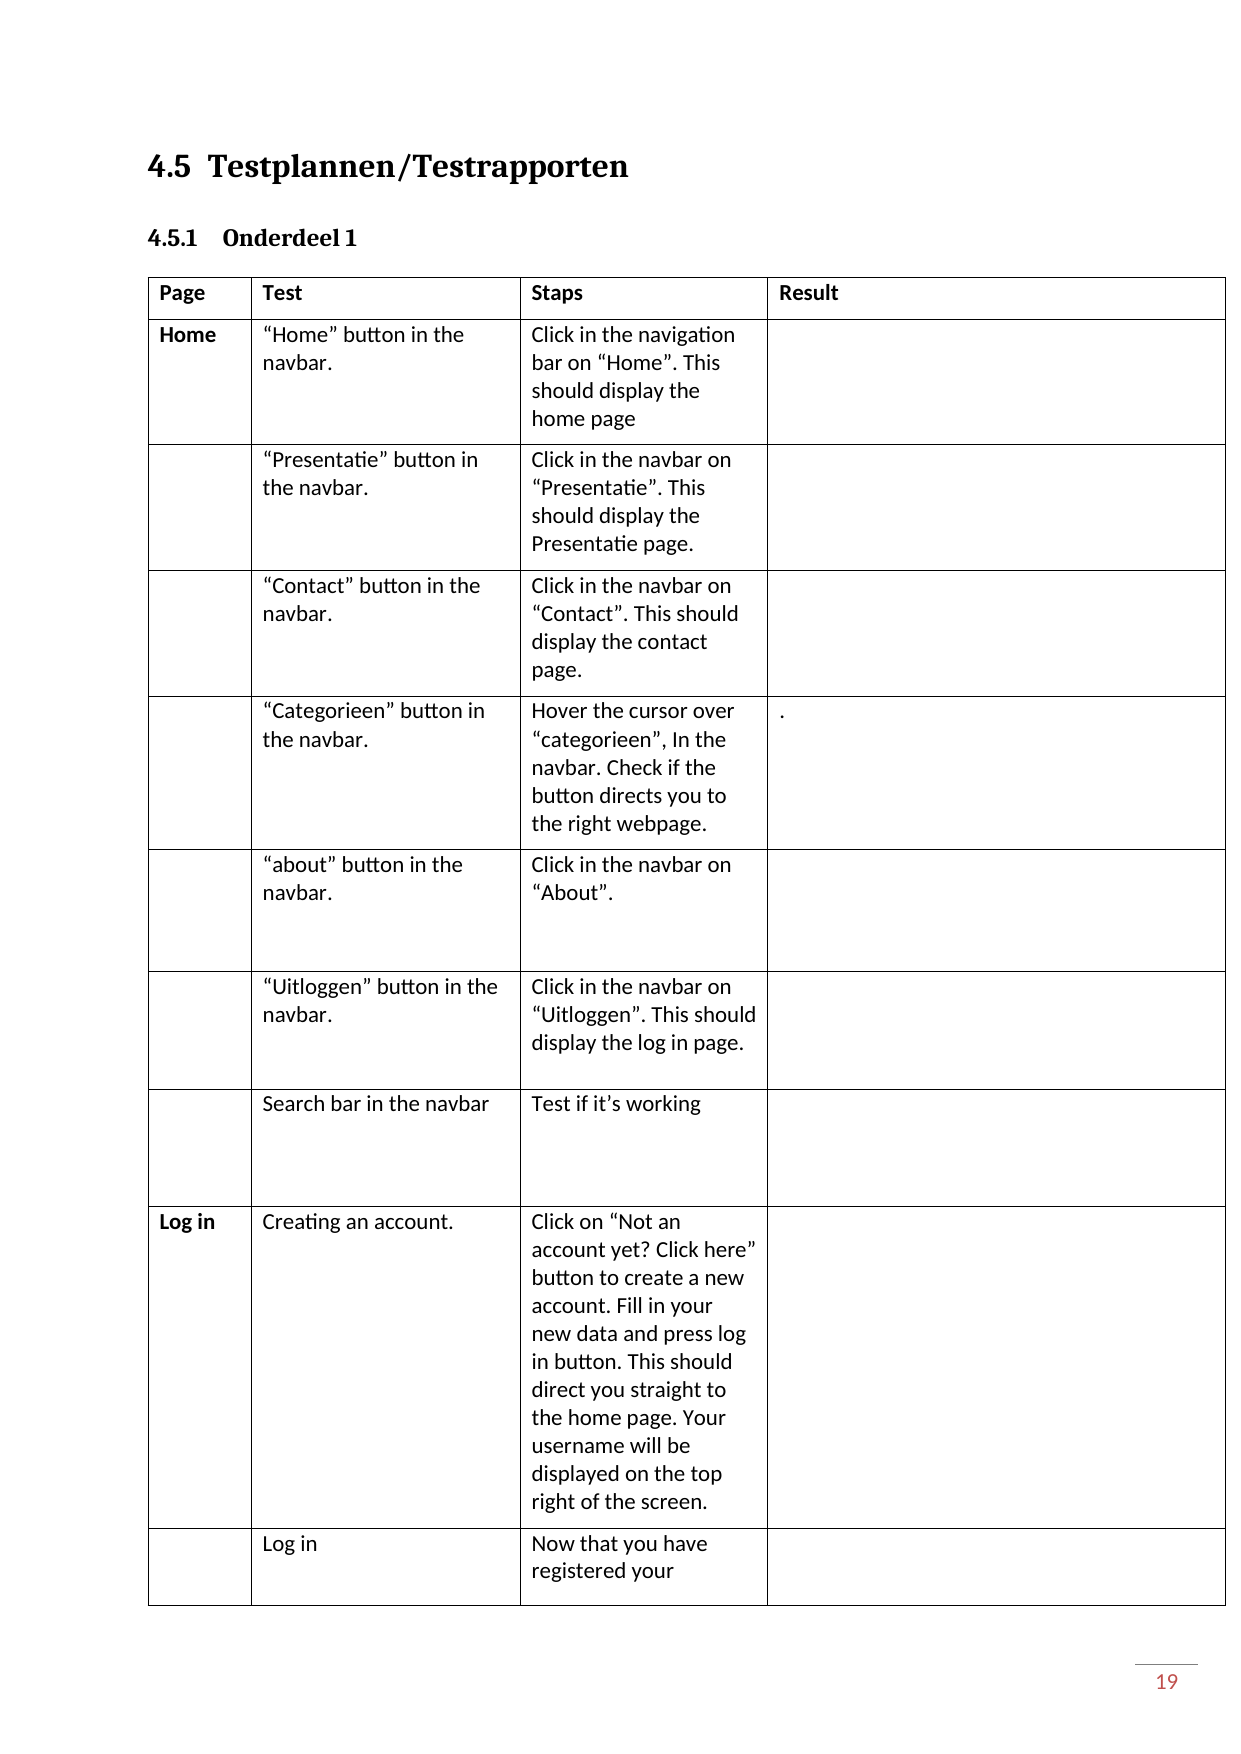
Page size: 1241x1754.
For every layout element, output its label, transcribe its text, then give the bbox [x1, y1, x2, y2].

table_cell Click on “Not an account yet? Click here” button to create a new account. Fill in your new data and press log in button. This should direct you straight to the home page. Your username will be displayed on the top right of the screen. [521, 1207, 767, 1528]
table_cell “Uitloggen” button in the navbar. [252, 972, 520, 1088]
table_cell [768, 972, 1225, 1088]
table_cell Click in the navigation bar on “Home”. This should display the home page [521, 320, 767, 444]
table_cell Log in [252, 1529, 520, 1605]
table_cell Click in the navbar on “Contact”. This should display the contact page. [521, 571, 767, 696]
table_cell Creating an account. [252, 1207, 520, 1528]
table_cell “Home” button in the navbar. [252, 320, 520, 444]
table_cell Click in the navbar on “About”. [521, 850, 767, 971]
table_header Staps [521, 278, 767, 319]
table_cell “Presentatie” button in the navbar. [252, 445, 520, 570]
table_cell [149, 1090, 251, 1206]
table_cell [149, 445, 251, 570]
table_cell [149, 697, 251, 849]
table_cell [149, 1529, 251, 1605]
table_cell . [768, 697, 1225, 849]
table_cell [149, 571, 251, 696]
table_cell Hover the cursor over “categorieen”, In the navbar. Check if the button directs you to the right webpage. [521, 697, 767, 849]
table_cell Click in the navbar on “Uitloggen”. This should display the log in page. [521, 972, 767, 1088]
table_cell Log in [149, 1207, 251, 1528]
table_header Test [252, 278, 520, 319]
table_cell [768, 850, 1225, 971]
table_header Page [149, 278, 251, 319]
subtitle Testplannen/Testrapporten [148, 148, 1093, 186]
table_cell “Contact” button in the navbar. [252, 571, 520, 696]
table_cell [149, 850, 251, 971]
table_cell [768, 445, 1225, 570]
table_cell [521, 1529, 767, 1605]
table_cell Test if it’s working [521, 1090, 767, 1206]
table_cell [768, 1090, 1225, 1206]
subtitle Onderdeel 1 [148, 223, 1093, 252]
table_cell [768, 1207, 1225, 1528]
table_cell Home [149, 320, 251, 444]
table_cell Search bar in the navbar [252, 1090, 520, 1206]
table_cell Click in the navbar on “Presentatie”. This should display the Presentatie page. [521, 445, 767, 570]
table_cell “about” button in the navbar. [252, 850, 520, 971]
table_cell [149, 972, 251, 1088]
table_cell “Categorieen” button in the navbar. [252, 697, 520, 849]
table_cell [768, 320, 1225, 444]
table_cell [768, 1529, 1225, 1605]
table_header Result [768, 278, 1225, 319]
table_cell [768, 571, 1225, 696]
